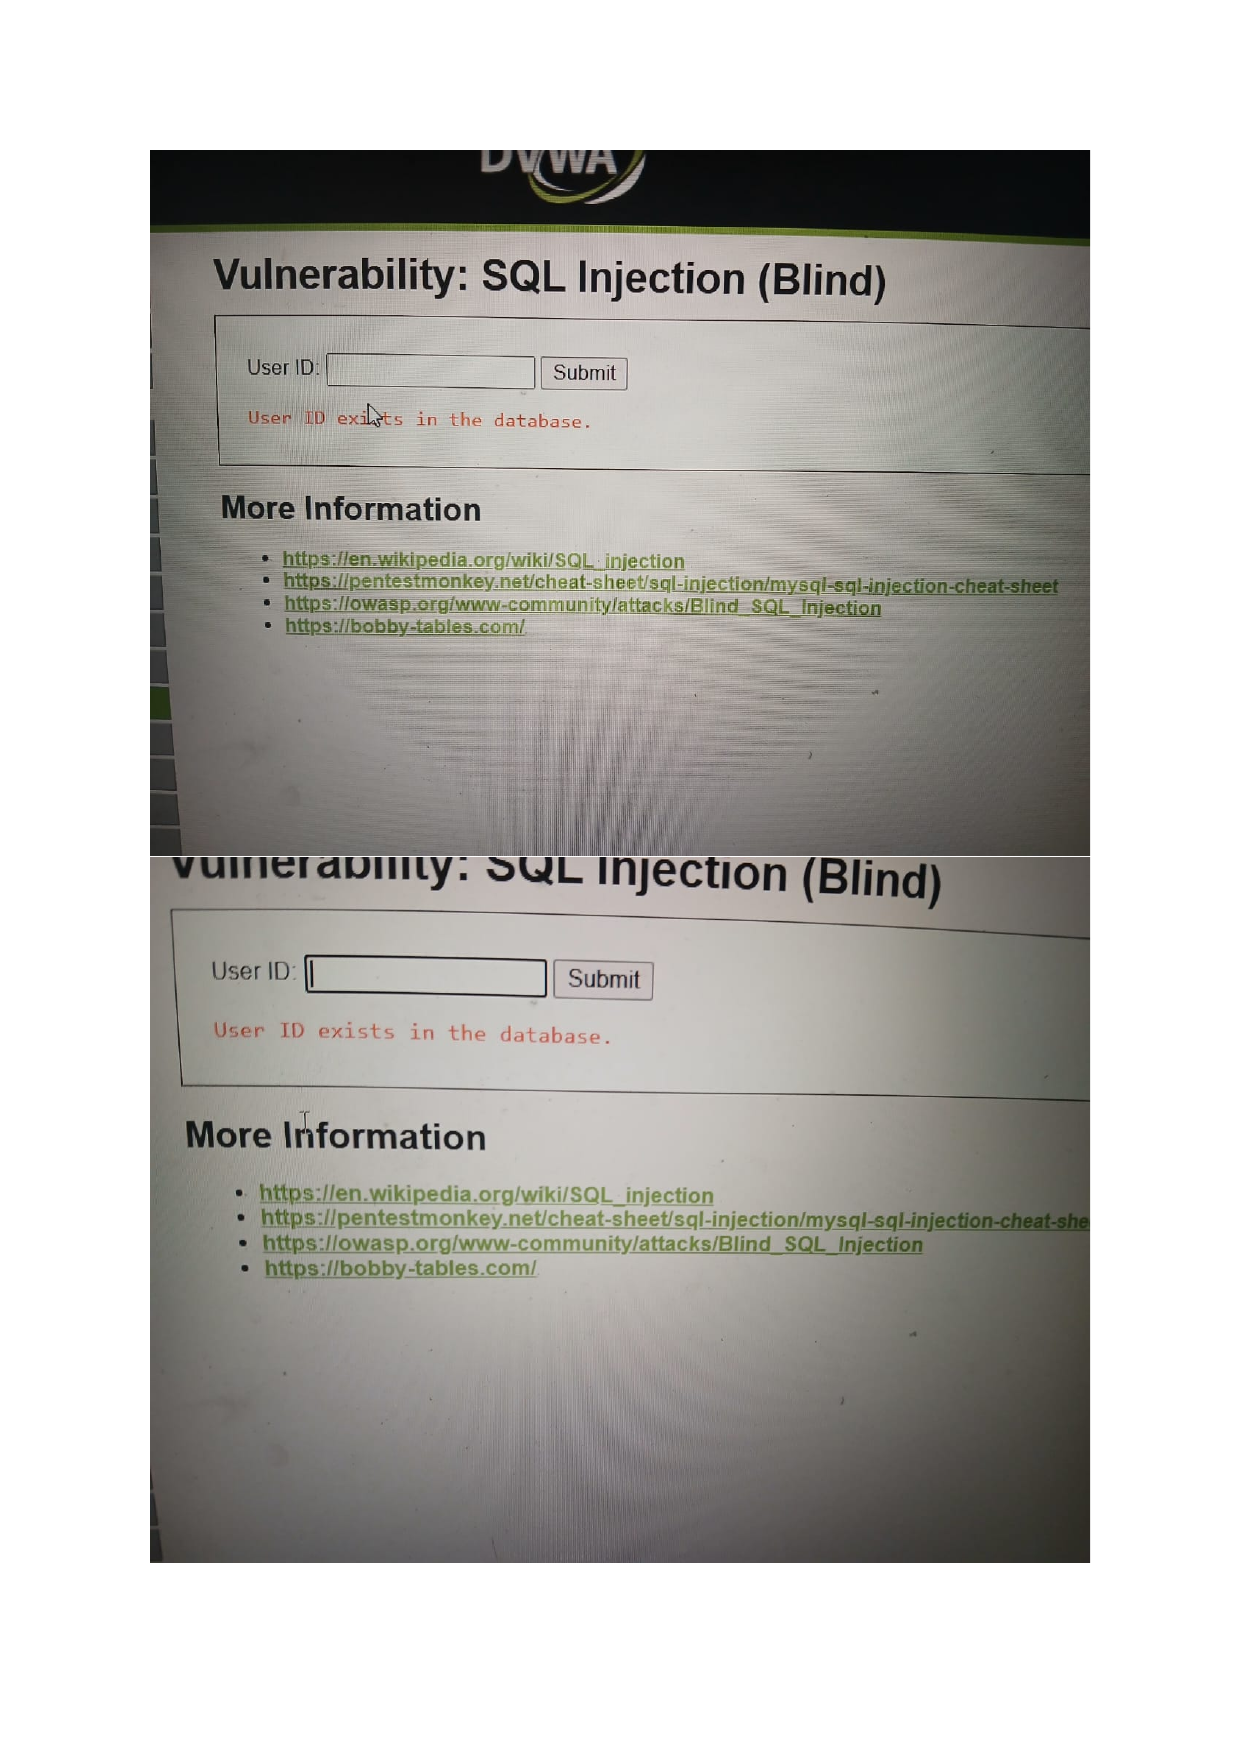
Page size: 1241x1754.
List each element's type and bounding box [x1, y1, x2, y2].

picture [150, 150, 1091, 856]
picture [150, 857, 1091, 1563]
